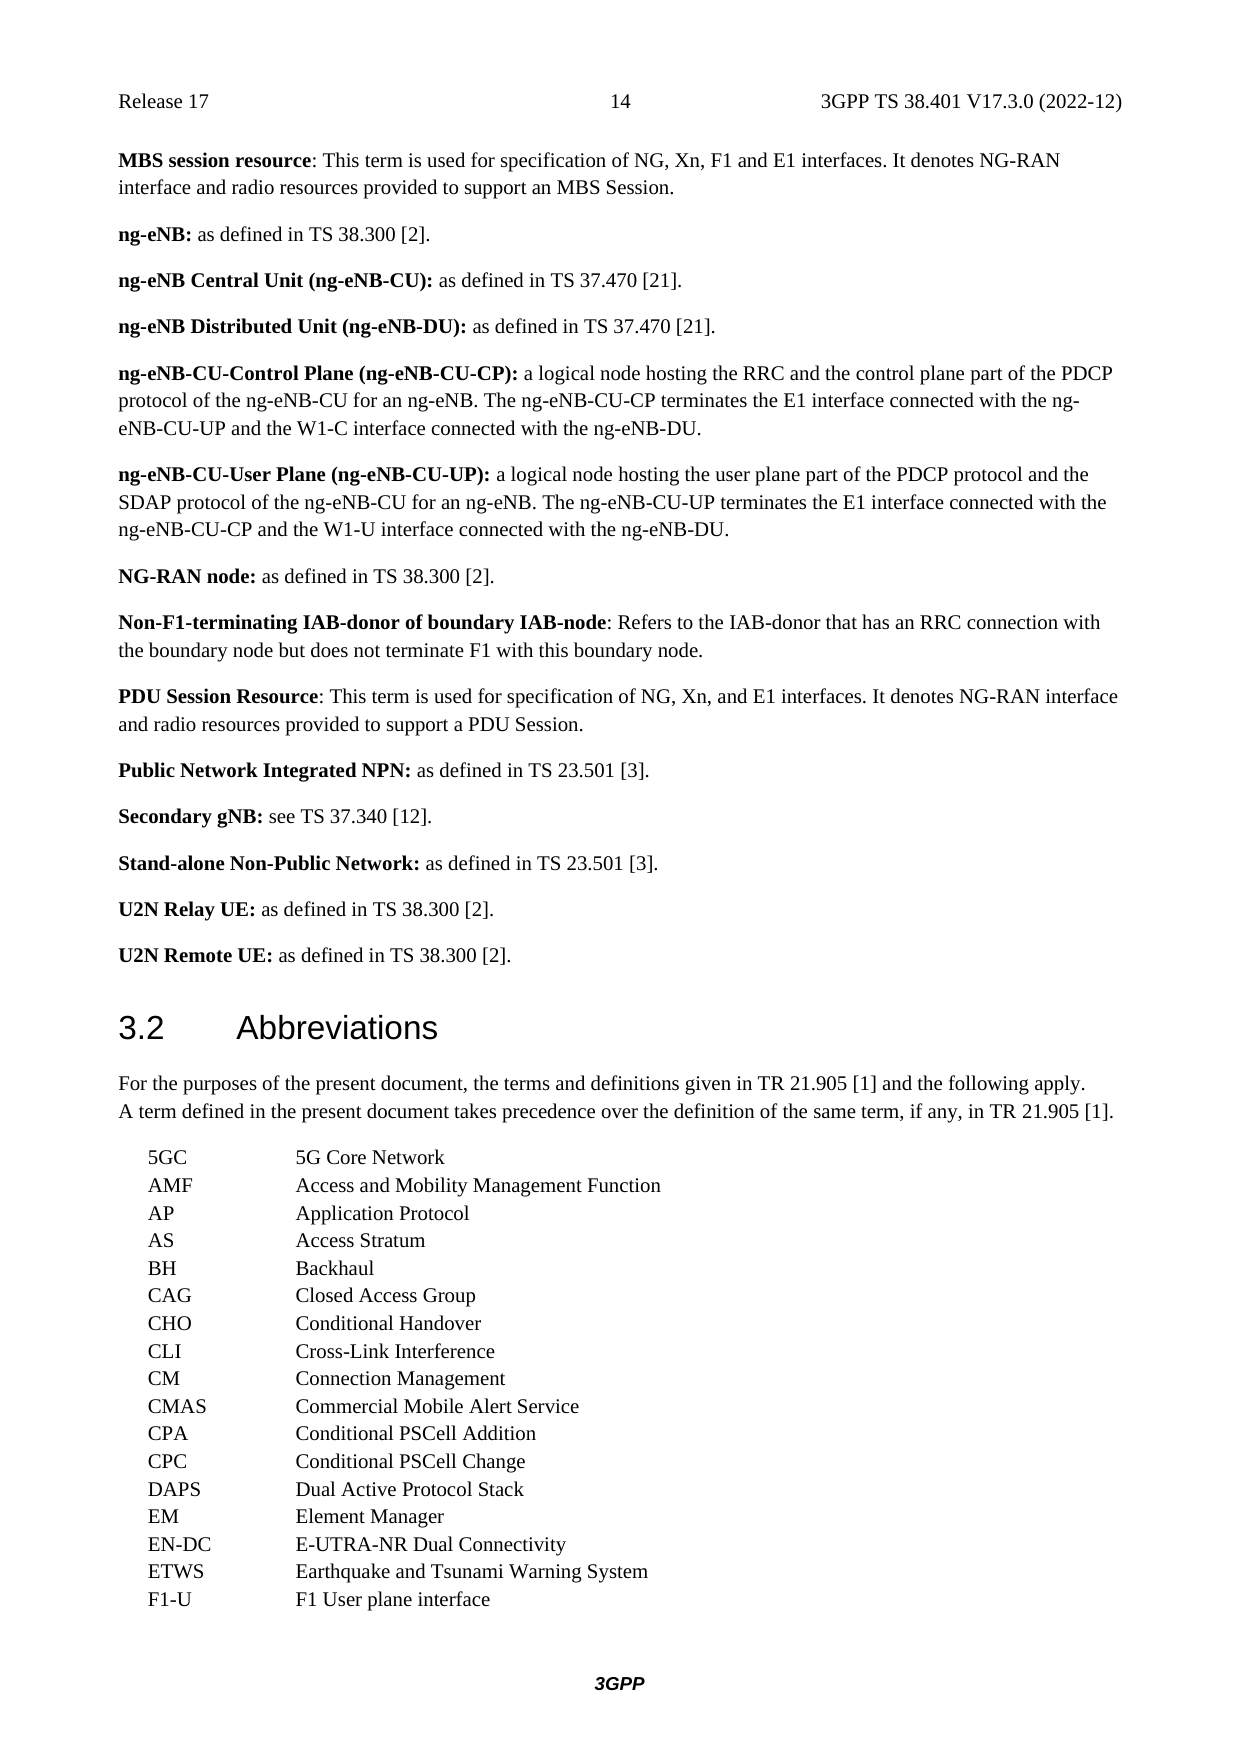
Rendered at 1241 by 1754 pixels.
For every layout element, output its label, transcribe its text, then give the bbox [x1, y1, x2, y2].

text DAPS Dual Active Protocol Stack [148, 1477, 1122, 1501]
text NG-RAN node: as defined in TS 38.300 [2]. [118, 564, 1122, 588]
text AP Application Protocol [148, 1201, 1122, 1224]
text CM Connection Management [148, 1366, 1122, 1390]
text AS Access Stratum [148, 1228, 1122, 1252]
text BH Backhaul [148, 1256, 1122, 1280]
text CMAS Commercial Mobile Alert Service [148, 1394, 1122, 1418]
text EM Element Manager [148, 1504, 1122, 1528]
text U2N Remote UE: as defined in TS 38.300 [2]. [118, 943, 1122, 967]
text Public Network Integrated NPN: as defined in TS 23.501 [3]. [118, 758, 1122, 782]
text ETWS Earthquake and Tsunami Warning System [148, 1559, 1122, 1583]
text Non-F1-terminating IAB-donor of boundary IAB-node: Refers to the IAB-donor that has an RRC connection with the boundary node but does not terminate F1 with this boundary node. [118, 610, 1122, 662]
text PDU Session Resource: This term is used for specification of NG, Xn, and E1 interfaces. It denotes NG-RAN interface and radio resources provided to support a PDU Session. [118, 684, 1122, 736]
text CHO Conditional Handover [148, 1311, 1122, 1335]
text U2N Relay UE: as defined in TS 38.300 [2]. [118, 897, 1122, 921]
text Secondary gNB: see TS 37.340 [12]. [118, 804, 1122, 828]
text CPA Conditional PSCell Addition [148, 1421, 1122, 1445]
text Stand-alone Non-Public Network: as defined in TS 23.501 [3]. [118, 851, 1122, 875]
text ng-eNB Central Unit (ng-eNB-CU): as defined in TS 37.470 [21]. [118, 268, 1122, 292]
text CAG Closed Access Group [148, 1283, 1122, 1307]
text EN-DC E-UTRA-NR Dual Connectivity [148, 1532, 1122, 1556]
text ng-eNB-CU-Control Plane (ng-eNB-CU-CP): a logical node hosting the RRC and the control plane part of the PDCP protocol of the ng-eNB-CU for an ng-eNB. The ng-eNB-CU-CP terminates the E1 interface connected with the ng-eNB-CU-UP and the W1-C interface connected with the ng-eNB-DU. [118, 361, 1122, 440]
text 5GC 5G Core Network [148, 1145, 1122, 1169]
text AMF Access and Mobility Management Function [148, 1173, 1122, 1197]
text F1-U F1 User plane interface [148, 1587, 1122, 1611]
text CPC Conditional PSCell Change [148, 1449, 1122, 1473]
subtitle 3.2 Abbreviations [118, 1008, 1122, 1047]
text ng-eNB Distributed Unit (ng-eNB-DU): as defined in TS 37.470 [21]. [118, 314, 1122, 338]
text CLI Cross-Link Interference [148, 1338, 1122, 1363]
text MBS session resource: This term is used for specification of NG, Xn, F1 and E1 interfaces. It denotes NG-RAN interface and radio resources provided to support an MBS Session. [118, 147, 1122, 199]
text ng-eNB: as defined in TS 38.300 [2]. [118, 221, 1122, 246]
text For the purposes of the present document, the terms and definitions given in TR 21.905 [1] and the following apply. A term defined in the present document takes precedence over the definition of the same term, if any, in TR 21.905 [1]. [118, 1071, 1122, 1123]
text ng-eNB-CU-User Plane (ng-eNB-CU-UP): a logical node hosting the user plane part of the PDCP protocol and the SDAP protocol of the ng-eNB-CU for an ng-eNB. The ng-eNB-CU-UP terminates the E1 interface connected with the ng-eNB-CU-CP and the W1-U interface connected with the ng-eNB-DU. [118, 462, 1122, 541]
